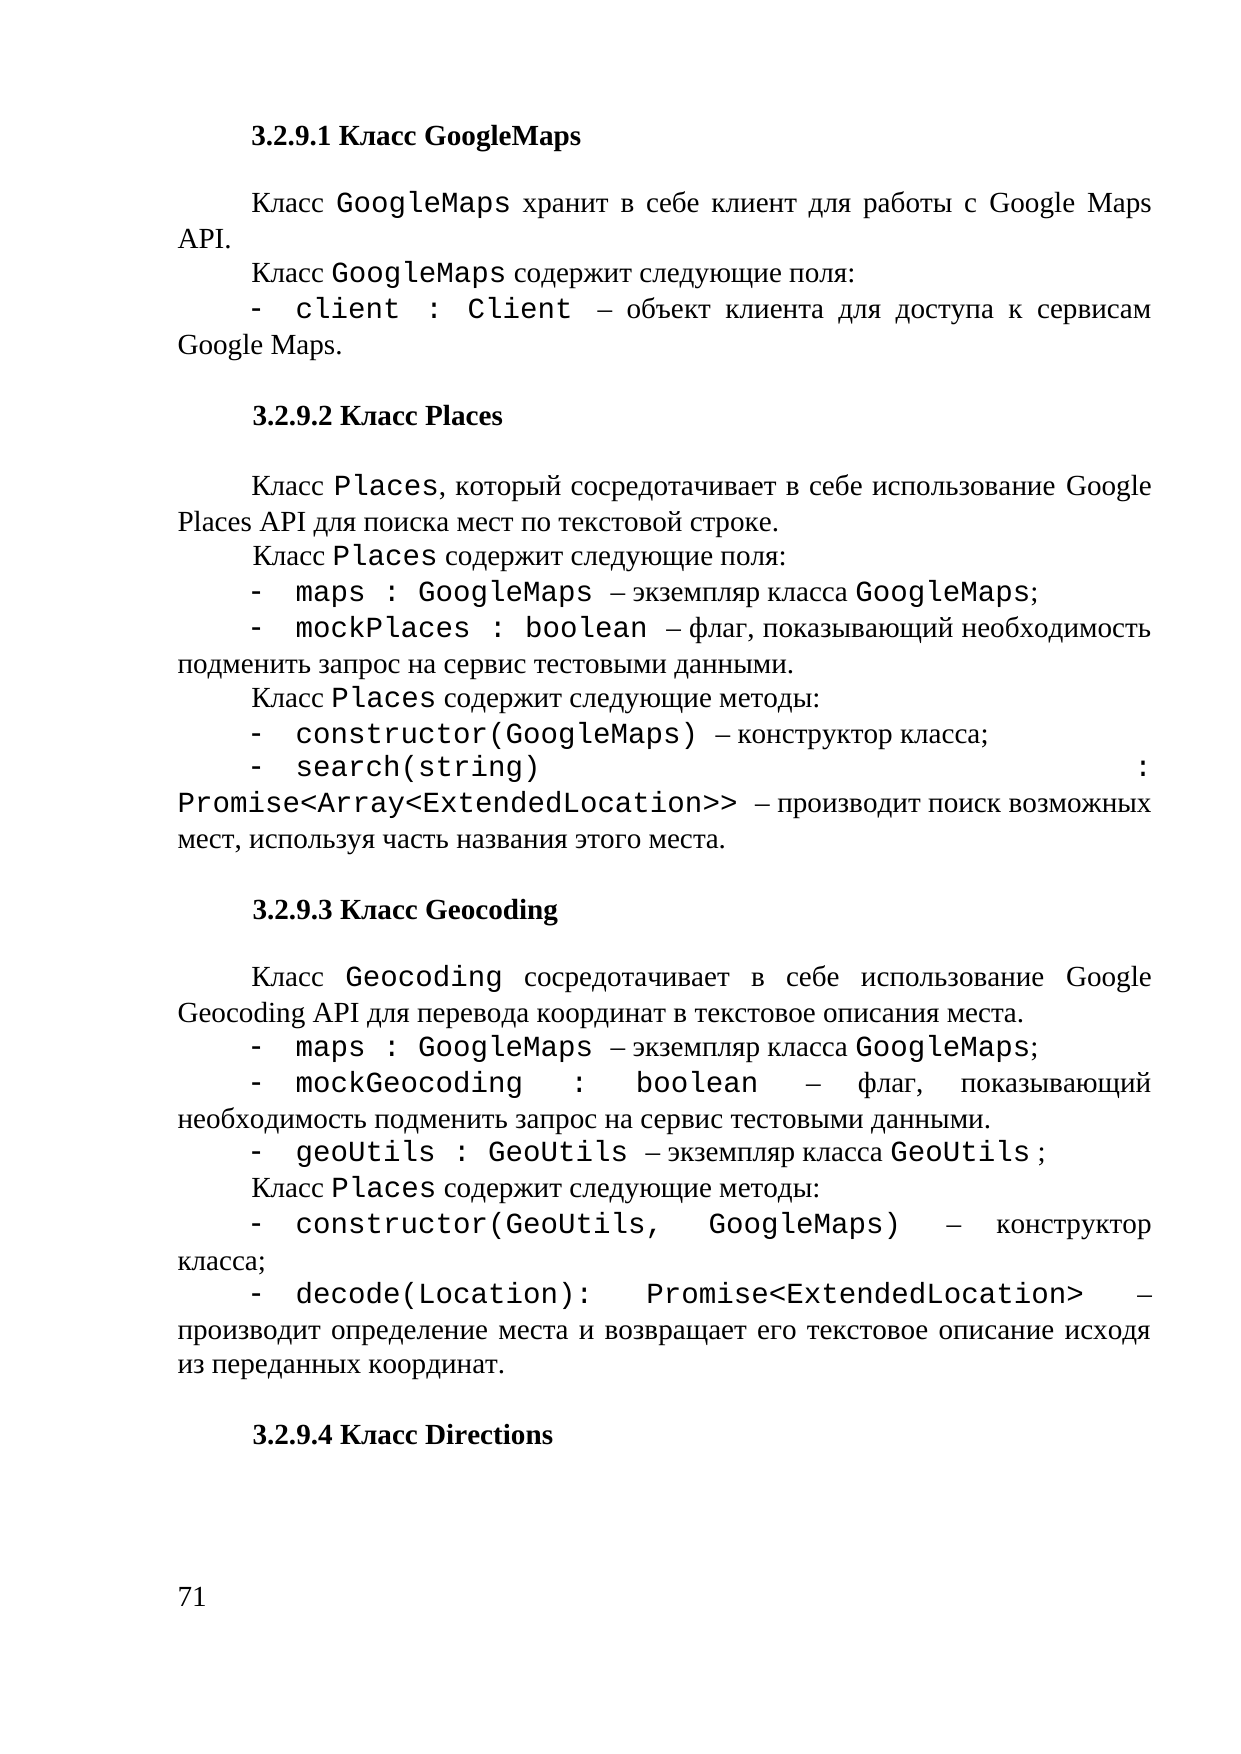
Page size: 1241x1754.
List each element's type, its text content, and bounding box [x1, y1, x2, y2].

list mockGeocoding : boolean – флаг, показывающий необходимость подменить запрос на сервис тестовыми данными. [177, 1065, 1152, 1134]
text Класс Places содержит следующие методы: [177, 1171, 1152, 1207]
text Класс Places содержит следующие методы: [177, 680, 1152, 716]
subtitle 3.2.9.4 Класс Directions [177, 1417, 1152, 1451]
text Класс Geocoding сосредотачивает в себе использование Google Geocoding API для перевода координат в текстовое описания места. [177, 959, 1152, 1029]
subtitle 3.2.9.2 Класс Places [177, 398, 1152, 432]
list mockPlaces : boolean – флаг, показывающий необходимость подменить запрос на сервис тестовыми данными. [177, 610, 1152, 680]
list geoUtils : GeoUtils – экземпляр класса GeoUtils ; [177, 1134, 1152, 1171]
list constructor(GoogleMaps) – конструктор класса; [177, 716, 1152, 752]
list maps : GoogleMaps – экземпляр класса GoogleMaps; [177, 574, 1152, 610]
list constructor(GeoUtils, GoogleMaps) – конструктор класса; [177, 1207, 1152, 1276]
list search(string) : Promise<Array<ExtendedLocation>> – производит поиск возможных мест, используя часть названия этого места. [177, 752, 1152, 854]
text Класс Places содержит следующие поля: [177, 538, 1152, 574]
list client : Client – объект клиента для доступа к сервисам Google Maps. [177, 291, 1152, 360]
text Класс GoogleMaps хранит в себе клиент для работы с Google Maps API. [177, 185, 1152, 255]
subtitle 3.2.9.1 Класс GoogleMaps [177, 118, 1152, 152]
text Класс Places, который сосредотачивает в себе использование Google Places API для поиска мест по текстовой строке. [177, 468, 1152, 538]
list decode(Location): Promise<ExtendedLocation> – производит определение места и возвращает его текстовое описание исходя из переданных координат. [177, 1276, 1152, 1379]
subtitle 3.2.9.3 Класс Geocoding [177, 892, 1152, 926]
text Класс GoogleMaps содержит следующие поля: [177, 255, 1152, 291]
list maps : GoogleMaps – экземпляр класса GoogleMaps; [177, 1029, 1152, 1065]
